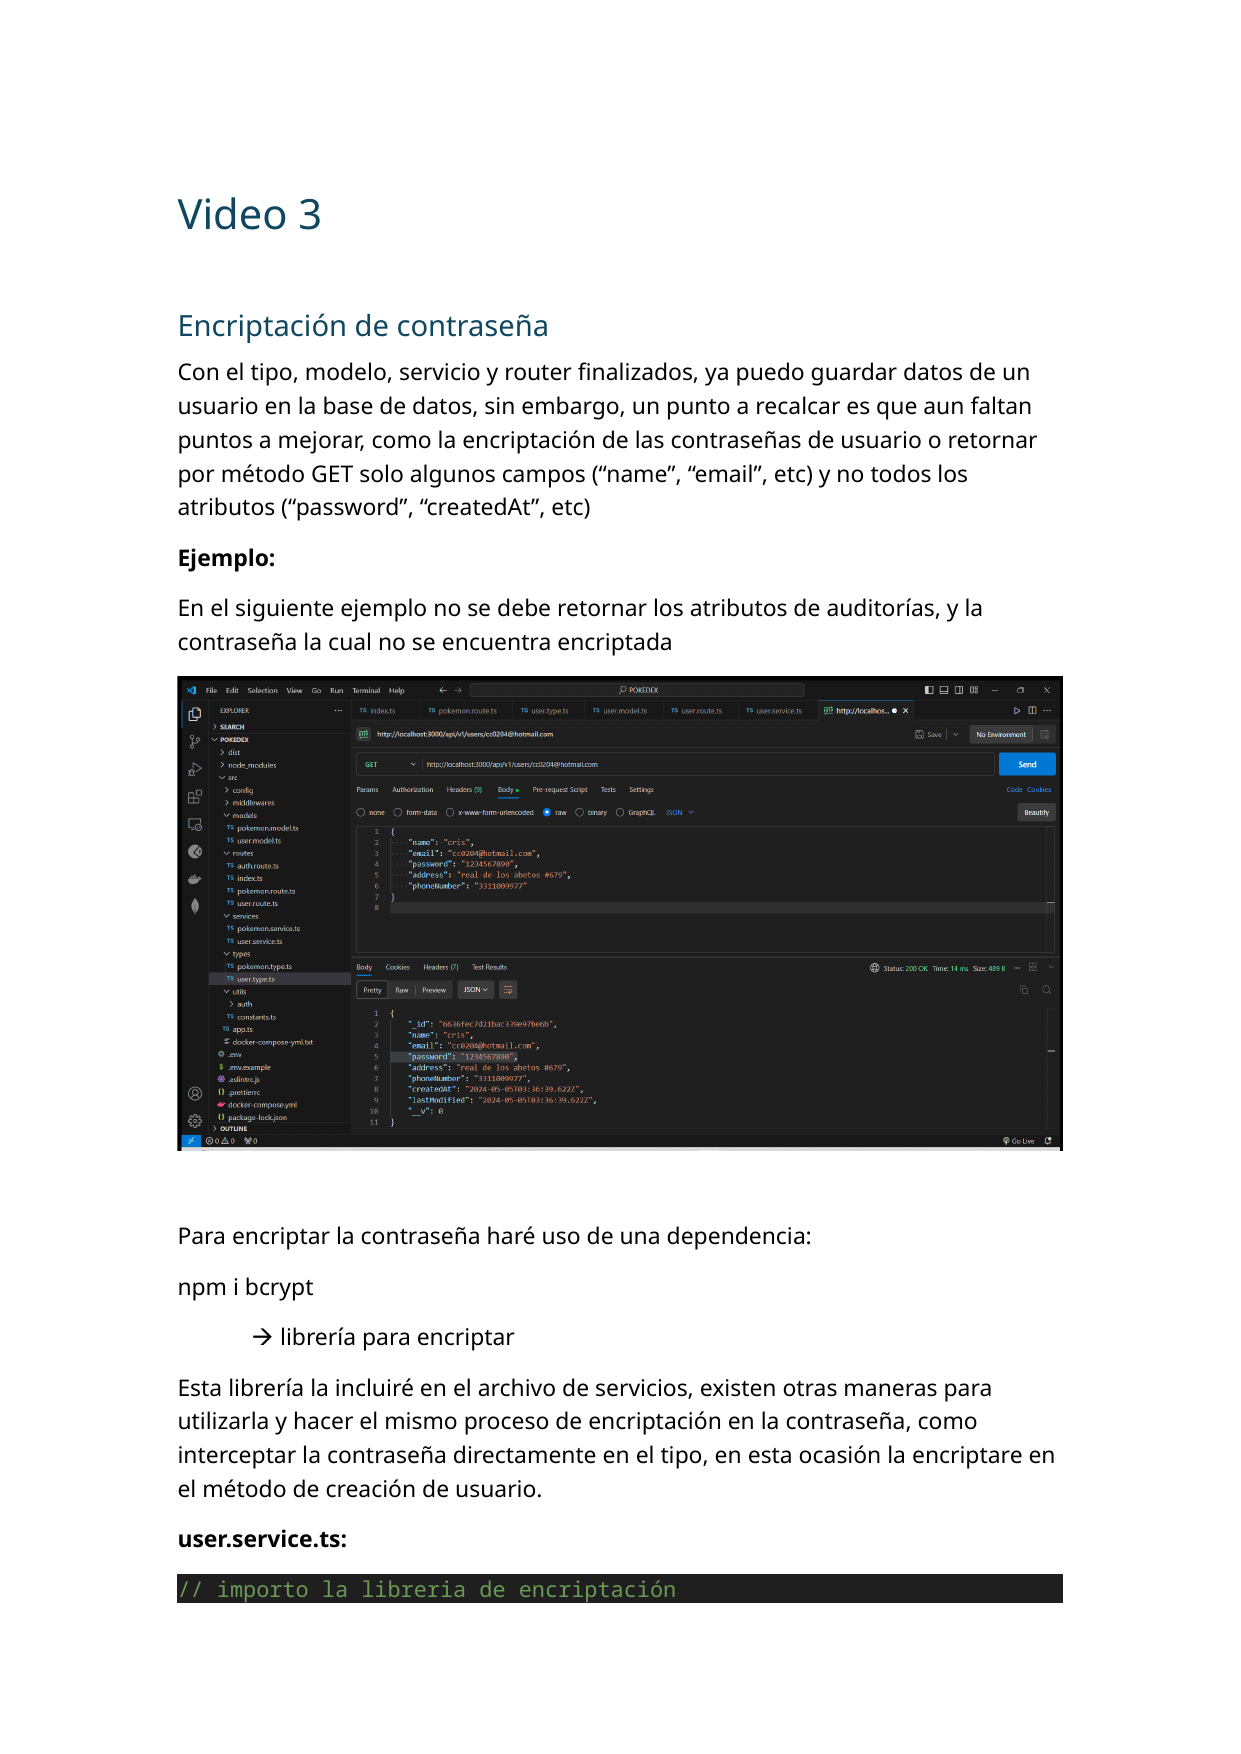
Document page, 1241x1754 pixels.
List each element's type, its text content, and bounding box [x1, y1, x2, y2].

picture [177, 676, 1063, 1151]
text Para encriptar la contraseña haré uso de una dependencia: [177, 1220, 1063, 1252]
text Con el tipo, modelo, servicio y router finalizados, ya puedo guardar datos de un usuario en la base de datos, sin embargo, un punto a recalcar es que aun faltan puntos a mejorar, como la encriptación de las contraseñas de usuario o retornar por método GET solo algunos campos (“name”, “email”, etc) y no todos los atributos (“password”, “createdAt”, etc) [177, 356, 1063, 522]
text // importo la libreria de encriptación [177, 1574, 1063, 1603]
subtitle Encriptación de contraseña [177, 305, 1063, 345]
text Esta librería la incluiré en el archivo de servicios, existen otras maneras para utilizarla y hacer el mismo proceso de encriptación en la contraseña, como interceptar la contraseña directamente en el tipo, en esta ocasión la encriptare en el método de creación de usuario. [177, 1372, 1063, 1504]
subtitle Video 3 [177, 185, 1063, 242]
text En el siguiente ejemplo no se debe retornar los atributos de auditorías, y la contraseña la cual no se encuentra encriptada [177, 592, 1063, 657]
text npm i bcrypt [177, 1271, 1063, 1302]
text Ejemplo: [177, 542, 1063, 573]
text user.service.ts: [177, 1523, 1063, 1554]
text librería para encriptar [177, 1321, 1063, 1352]
